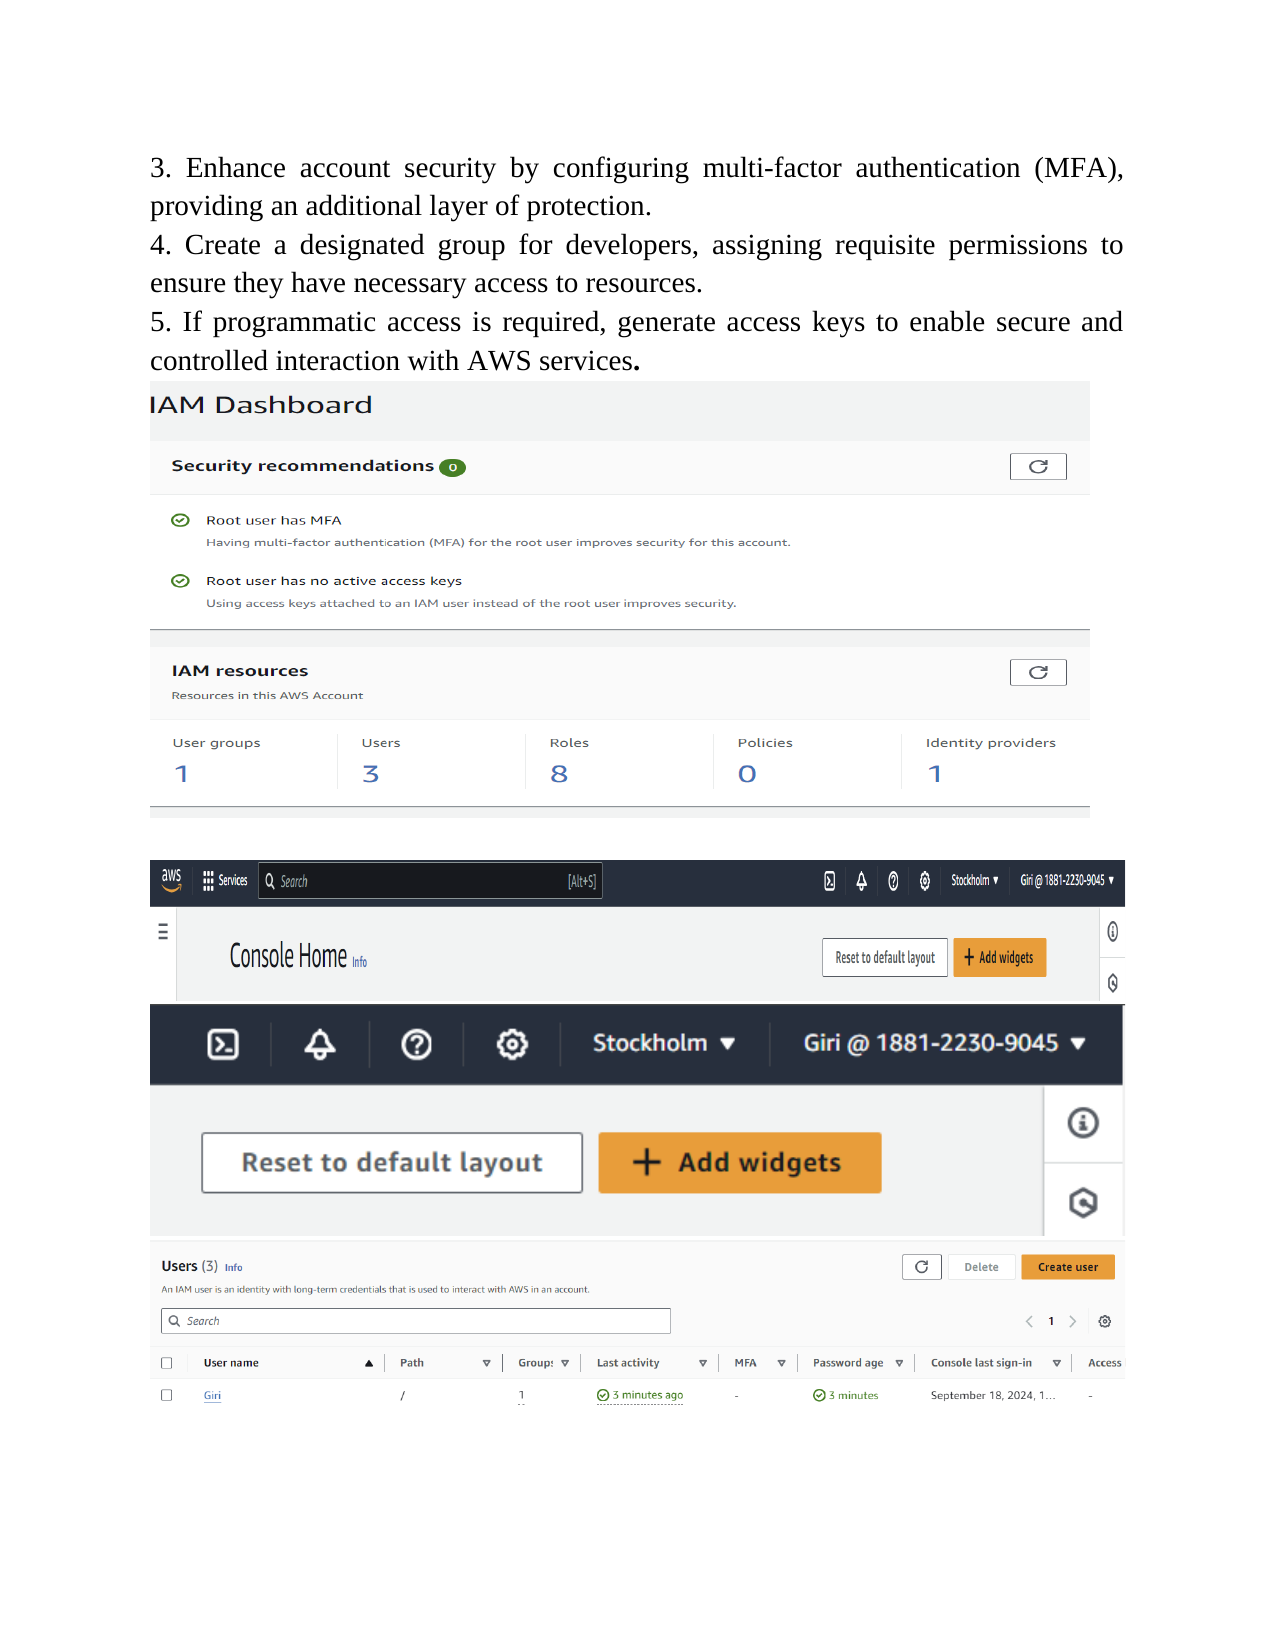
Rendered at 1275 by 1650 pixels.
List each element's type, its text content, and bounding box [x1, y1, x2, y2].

text 4. Create a designated group for developers, assigning requisite permissions to ensure they have necessary access to resources. [150, 227, 1125, 299]
picture [150, 1004, 1125, 1236]
picture [150, 860, 1125, 1001]
text 5. If programmatic access is required, generate access keys to enable secure and controlled interaction with AWS services. [150, 304, 1125, 376]
picture [150, 1240, 1125, 1407]
text 3. Enhance account security by configuring multi-factor authentication (MFA), providing an additional layer of protection. [150, 150, 1125, 222]
picture [150, 381, 1090, 818]
